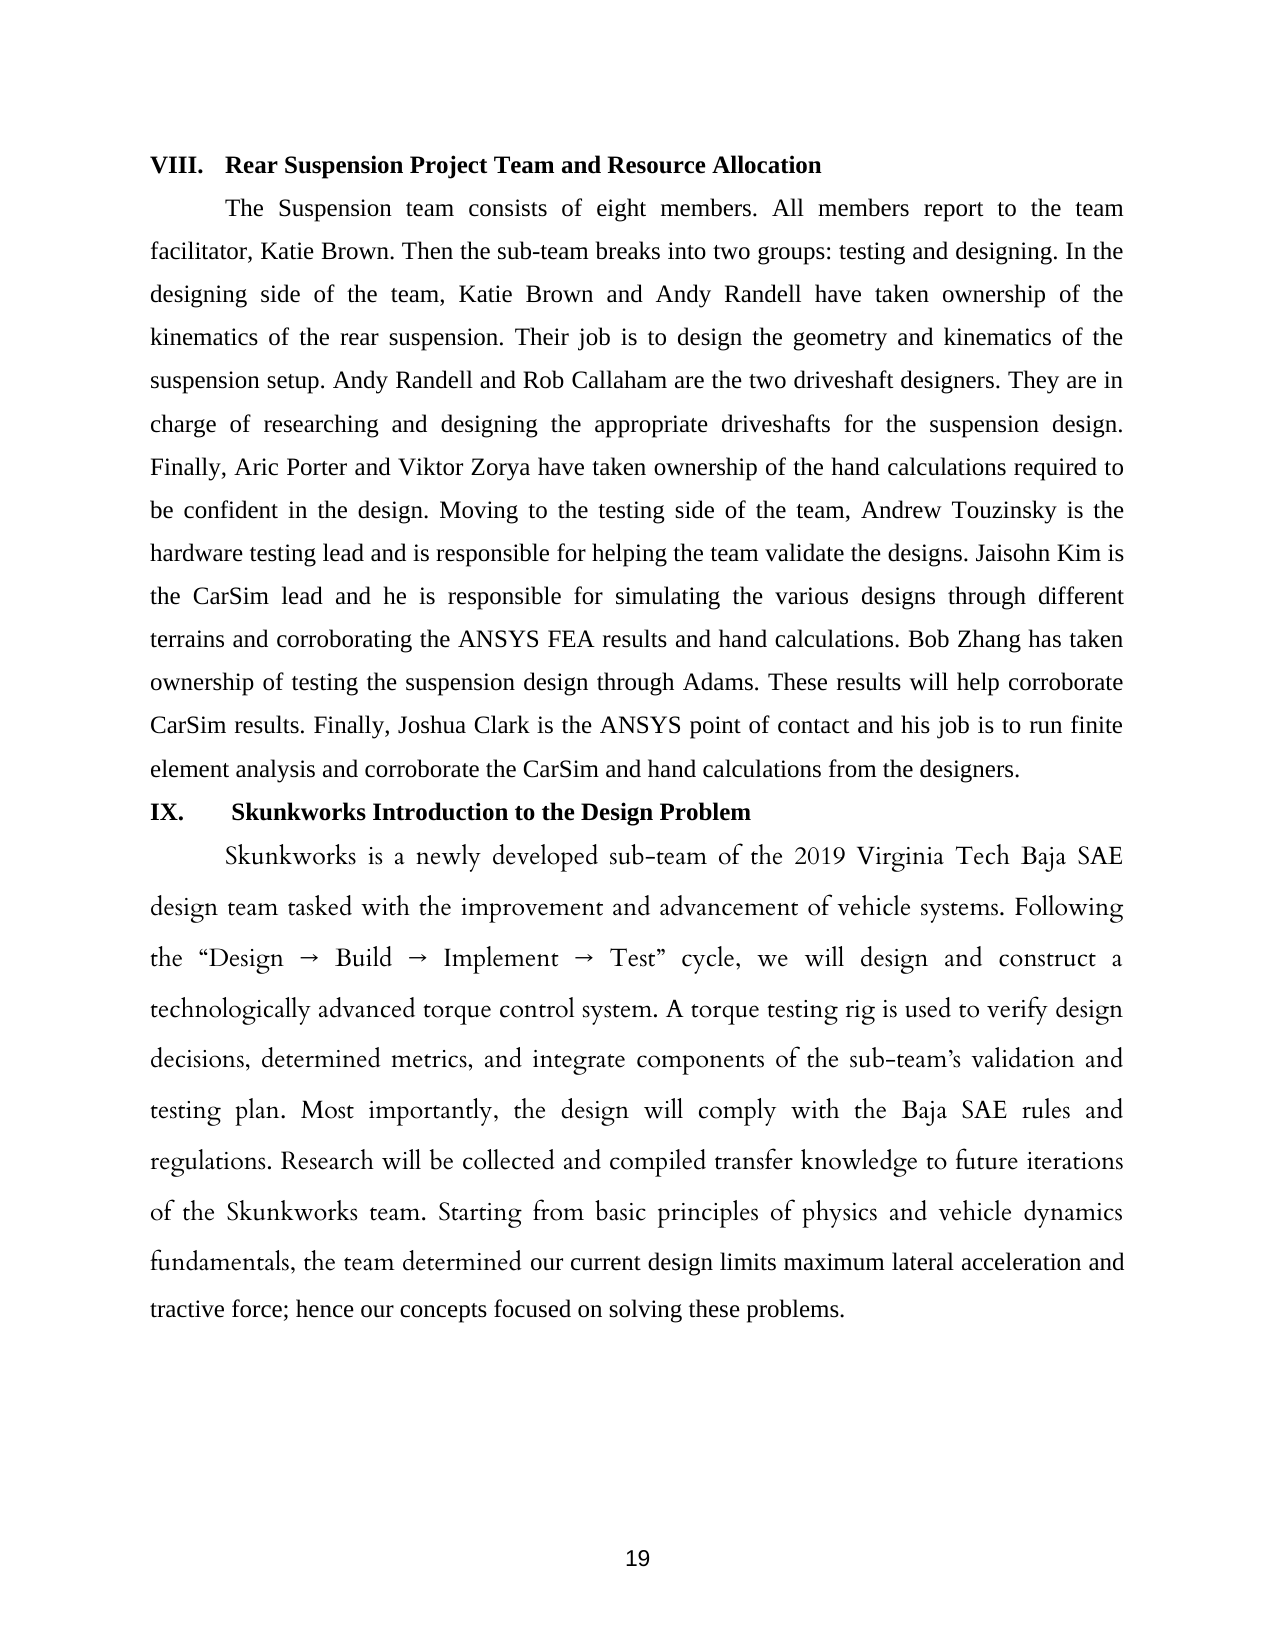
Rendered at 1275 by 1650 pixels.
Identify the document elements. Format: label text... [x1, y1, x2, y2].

text Skunkworks is a newly developed sub-team of the 2019 Virginia Tech Baja SAE design team tasked with the improvement and advancement of vehicle systems. Following the “Design → Build → Implement → Test” cycle, we will design and construct a technologically advanced torque control system. A torque testing rig is used to verify design decisions, determined metrics, and integrate components of the sub-team’s validation and testing plan. Most importantly, the design will comply with the Baja SAE rules and regulations. Research will be collected and compiled transfer knowledge to future iterations of the Skunkworks team. Starting from basic principles of physics and vehicle dynamics fundamentals, the team determined our current design limits maximum lateral acceleration and tractive force; hence our concepts focused on solving these problems. [150, 840, 1125, 1323]
text IX. Skunkworks Introduction to the Design Problem [150, 797, 1125, 826]
text The Suspension team consists of eight members. All members report to the team facilitator, Katie Brown. Then the sub-team breaks into two groups: testing and designing. In the designing side of the team, Katie Brown and Andy Randell have taken ownership of the kinematics of the rear suspension. Their job is to design the geometry and kinematics of the suspension setup. Andy Randell and Rob Callaham are the two driveshaft designers. They are in charge of researching and designing the appropriate driveshafts for the suspension design. Finally, Aric Porter and Viktor Zorya have taken ownership of the hand calculations required to be confident in the design. Moving to the testing side of the team, Andrew Touzinsky is the hardware testing lead and is responsible for helping the team validate the designs. Jaisohn Kim is the CarSim lead and he is responsible for simulating the various designs through different terrains and corroborating the ANSYS FEA results and hand calculations. Bob Zhang has taken ownership of testing the suspension design through Adams. These results will help corroborate CarSim results. Finally, Joshua Clark is the ANSYS point of contact and his job is to run finite element analysis and corroborate the CarSim and hand calculations from the designers. [150, 193, 1125, 782]
text VIII. Rear Suspension Project Team and Resource Allocation [150, 150, 1125, 179]
